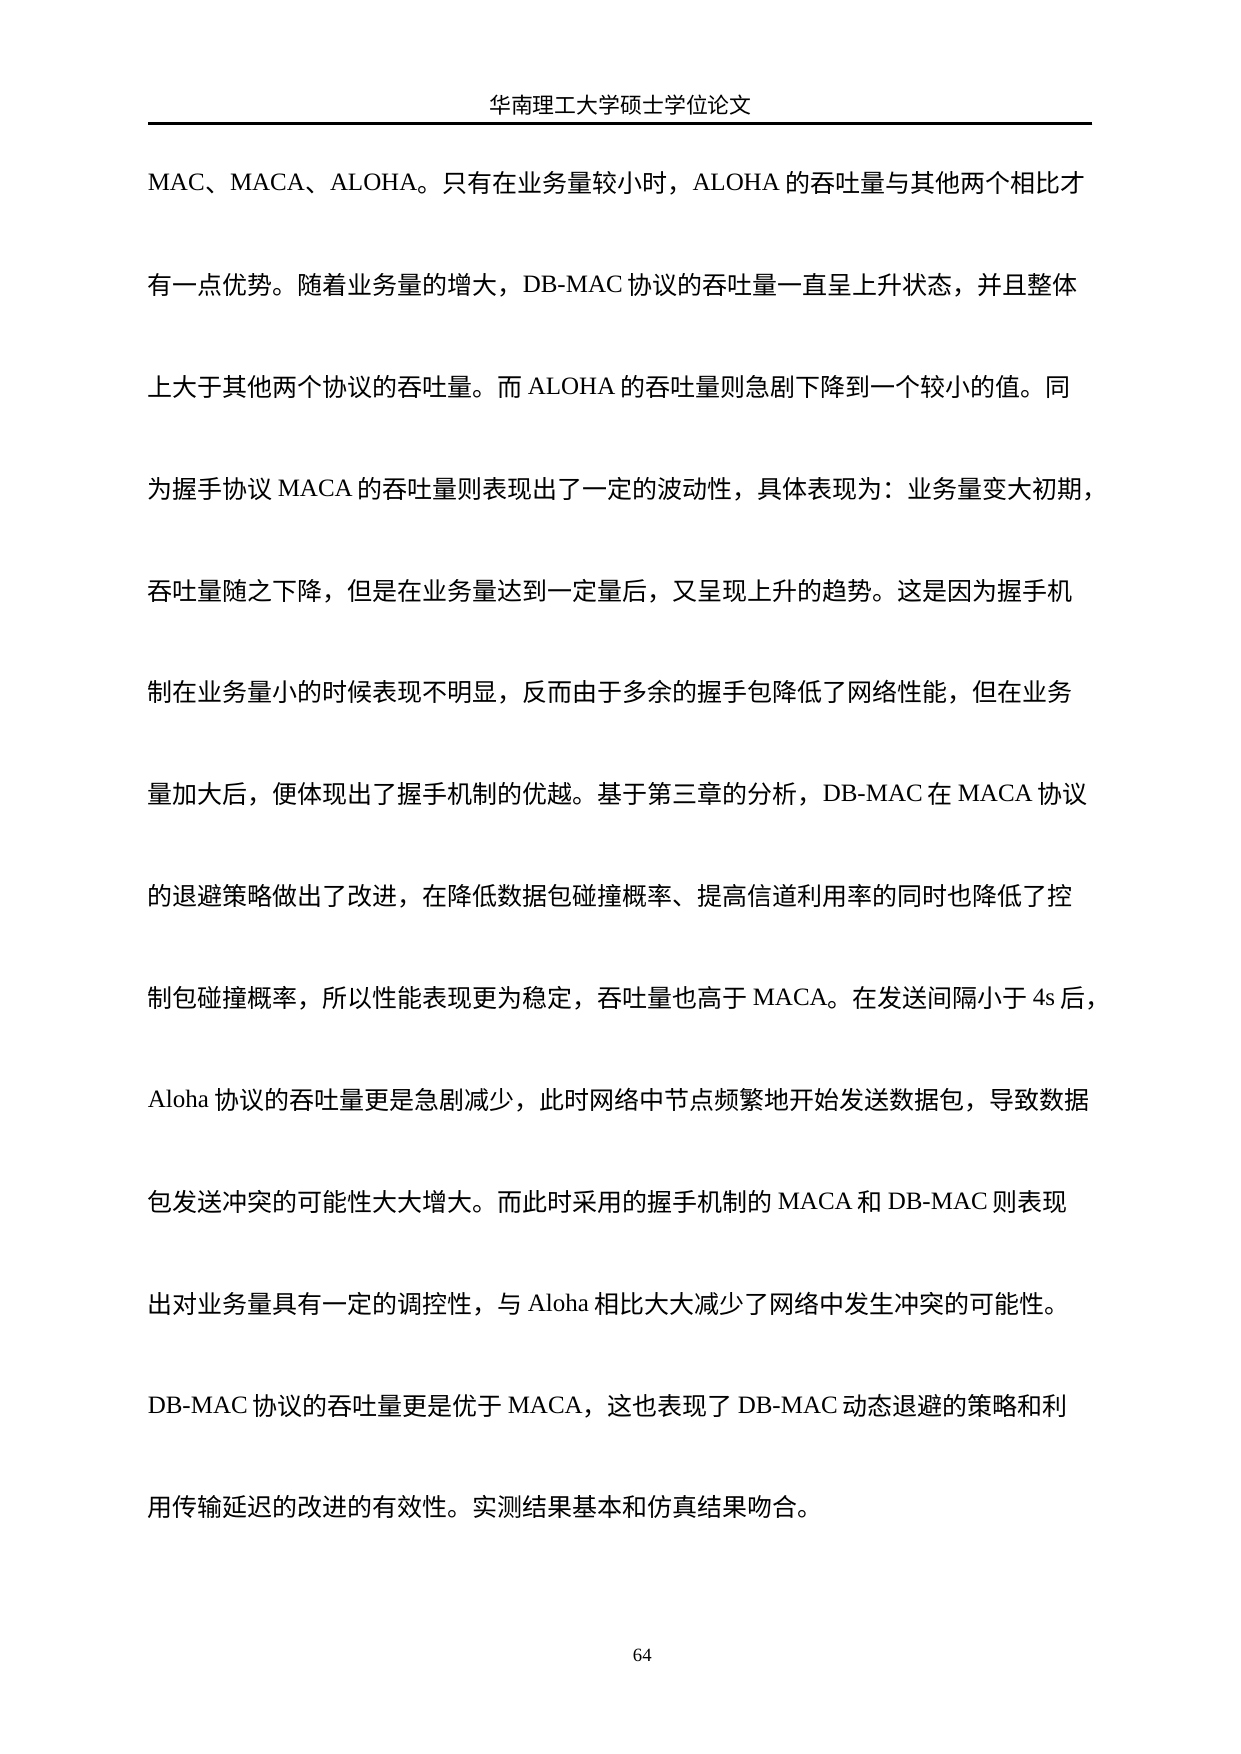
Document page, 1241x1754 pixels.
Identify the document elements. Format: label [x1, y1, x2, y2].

list [148, 148, 1092, 1540]
